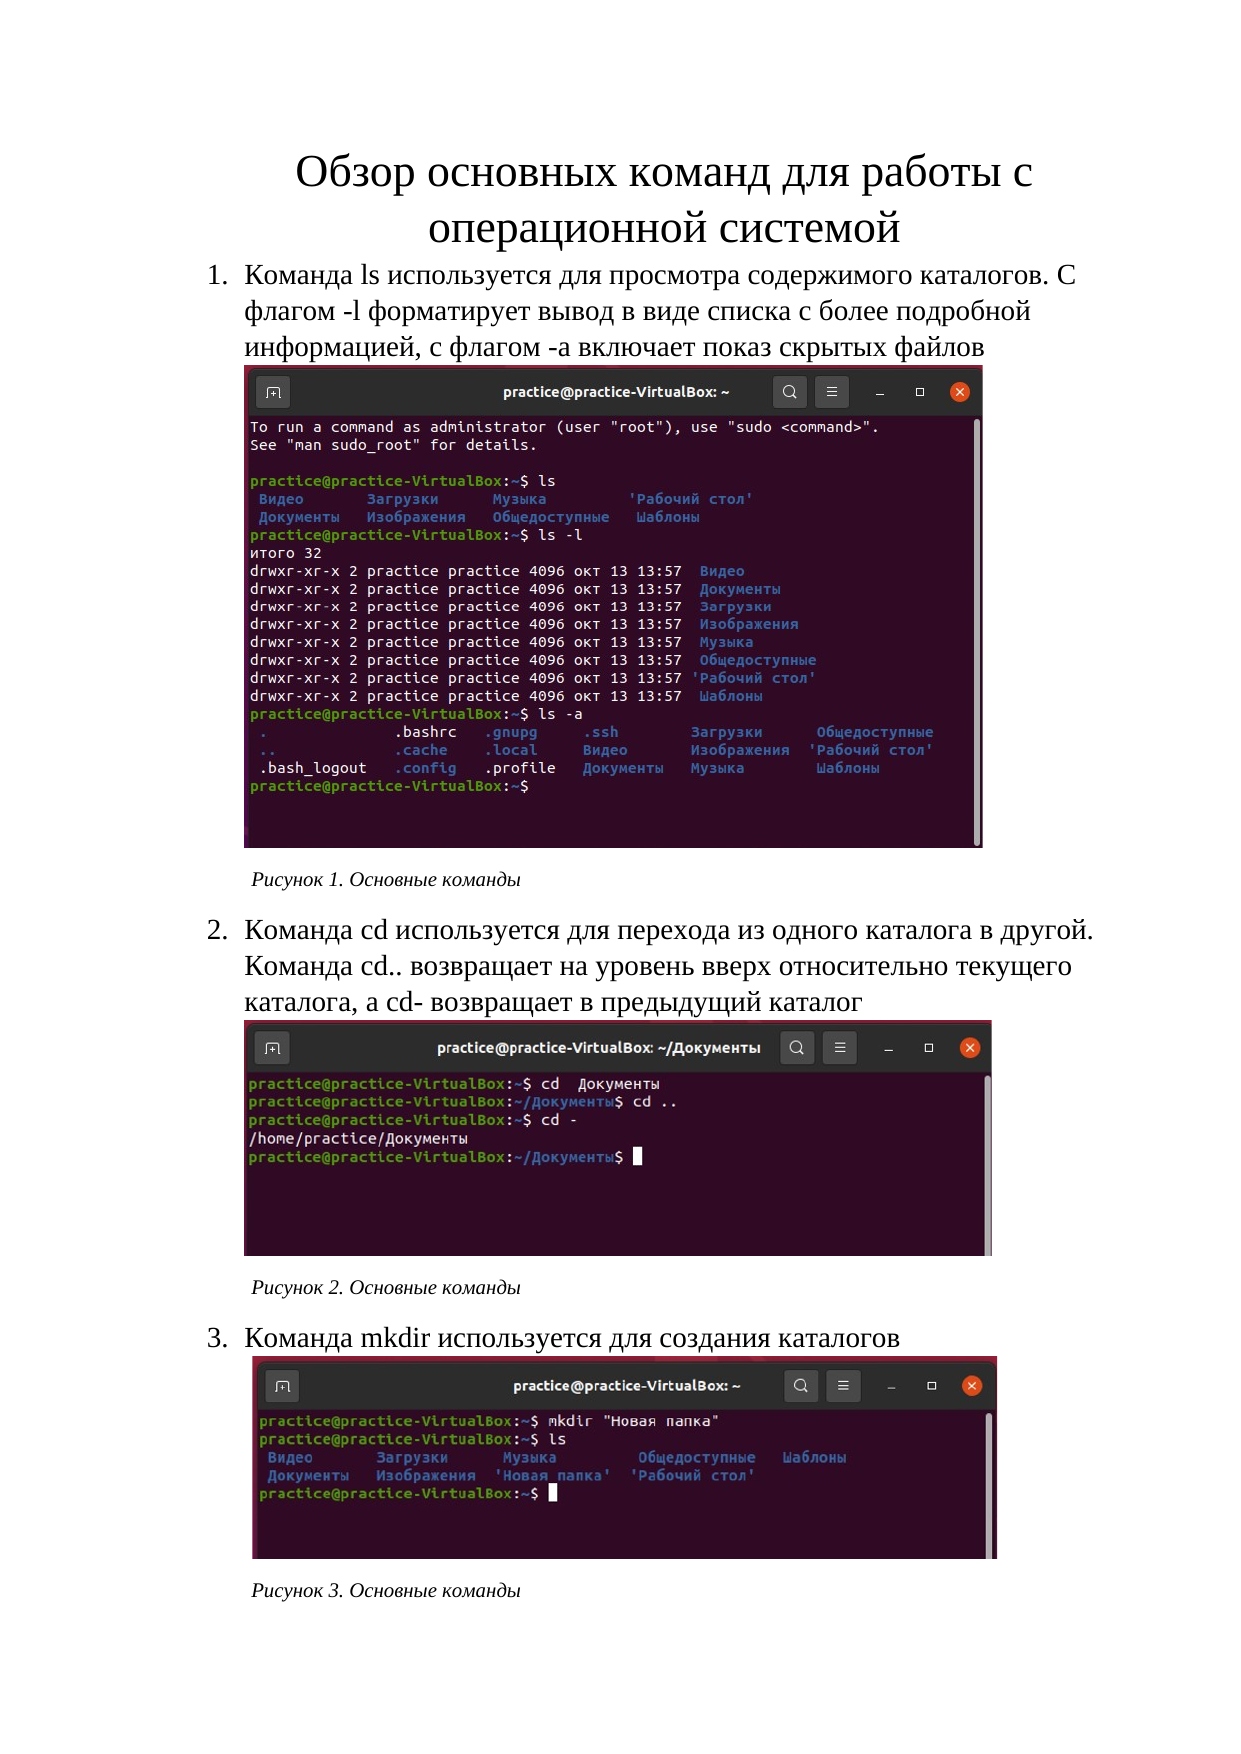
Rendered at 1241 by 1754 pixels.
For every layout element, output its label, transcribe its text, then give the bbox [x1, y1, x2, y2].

text Рисунок 1. Основные команды [177, 867, 1152, 891]
subtitle Обзор основных команд для работы с операционной системой [177, 143, 1152, 253]
list Команда mkdir используется для создания каталогов [207, 1320, 1152, 1353]
picture [244, 365, 983, 848]
picture [252, 1356, 998, 1559]
picture [244, 1020, 992, 1256]
text Рисунок 3. Основные команды [177, 1578, 1152, 1626]
text Рисунок 2. Основные команды [177, 1275, 1152, 1299]
